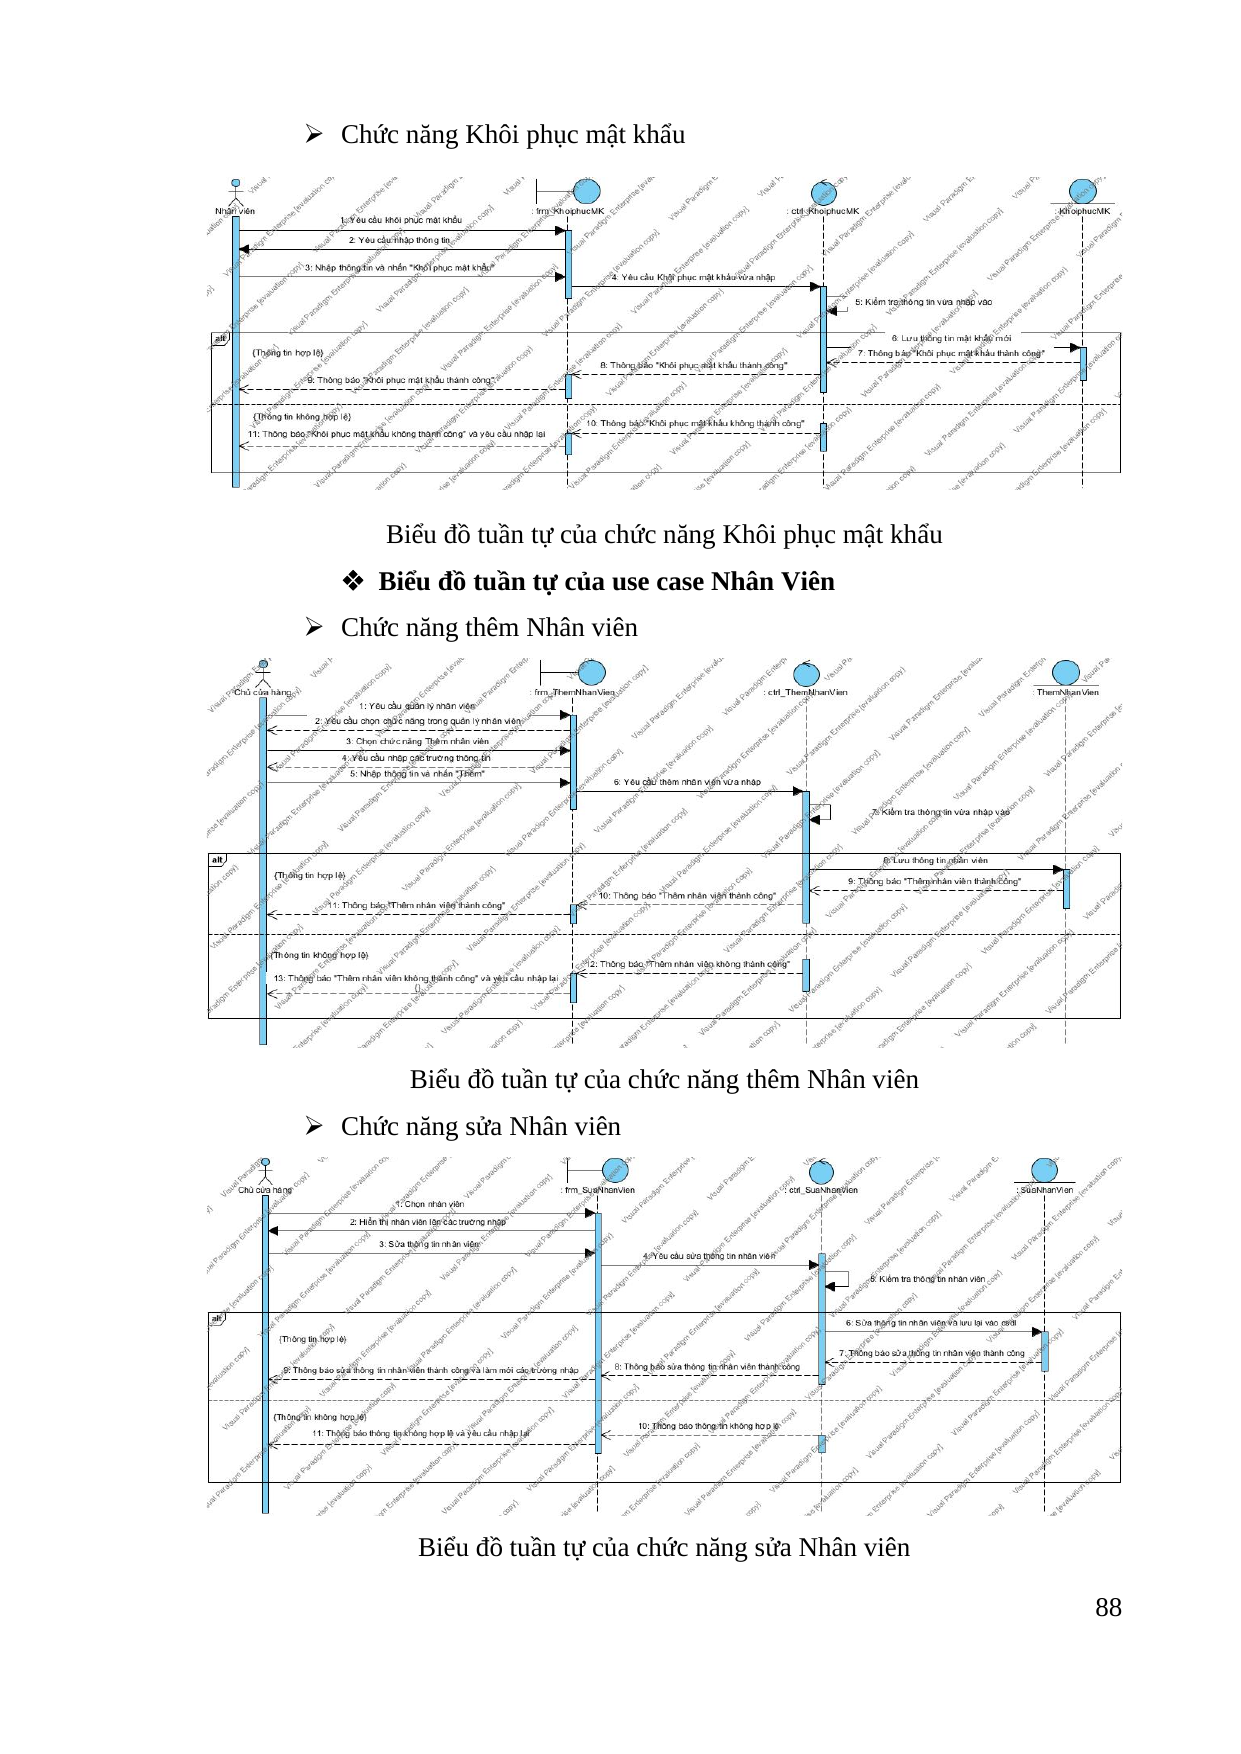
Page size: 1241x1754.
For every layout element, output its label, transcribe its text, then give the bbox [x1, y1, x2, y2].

picture [206, 658, 1123, 1048]
text Biểu đồ tuần tự của chức năng sửa Nhân viên [207, 1531, 1122, 1562]
list Chức năng thêm Nhân viên [303, 612, 1122, 643]
list Chức năng Khôi phục mật khẩu [303, 118, 1122, 149]
text Biểu đồ tuần tự của chức năng thêm Nhân viên [207, 1063, 1122, 1095]
list Biểu đồ tuần tự của use case Nhân Viên [341, 565, 1122, 596]
picture [206, 177, 1123, 490]
picture [206, 1157, 1123, 1516]
list Chức năng sửa Nhân viên [303, 1110, 1122, 1141]
text Biểu đồ tuần tự của chức năng Khôi phục mật khẩu [207, 518, 1122, 549]
